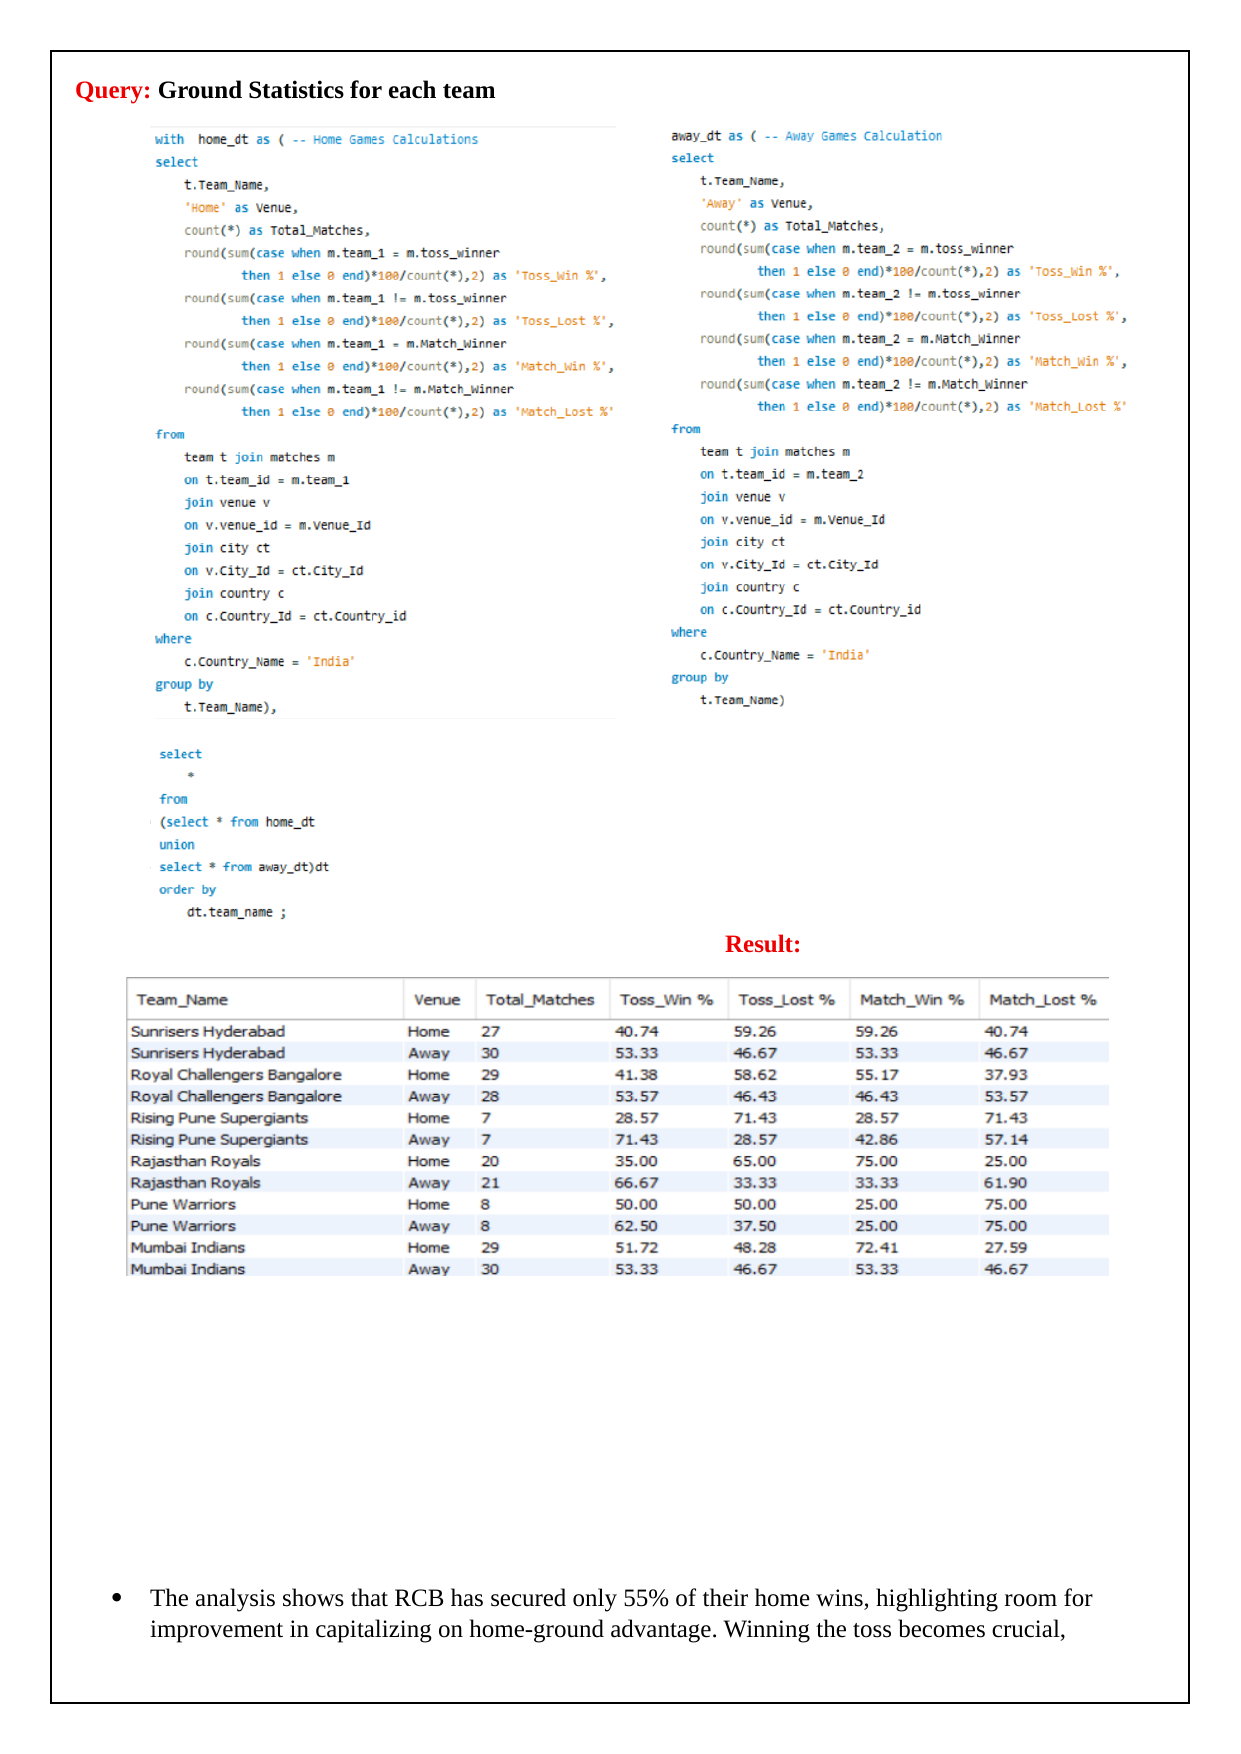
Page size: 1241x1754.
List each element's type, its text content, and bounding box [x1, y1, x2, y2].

picture [126, 977, 1109, 1276]
text Result: [225, 929, 1165, 957]
picture [666, 122, 1136, 719]
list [112, 1583, 1165, 1643]
picture [150, 126, 617, 719]
text Query: Ground Statistics for each team [75, 75, 1165, 104]
picture [150, 737, 344, 946]
